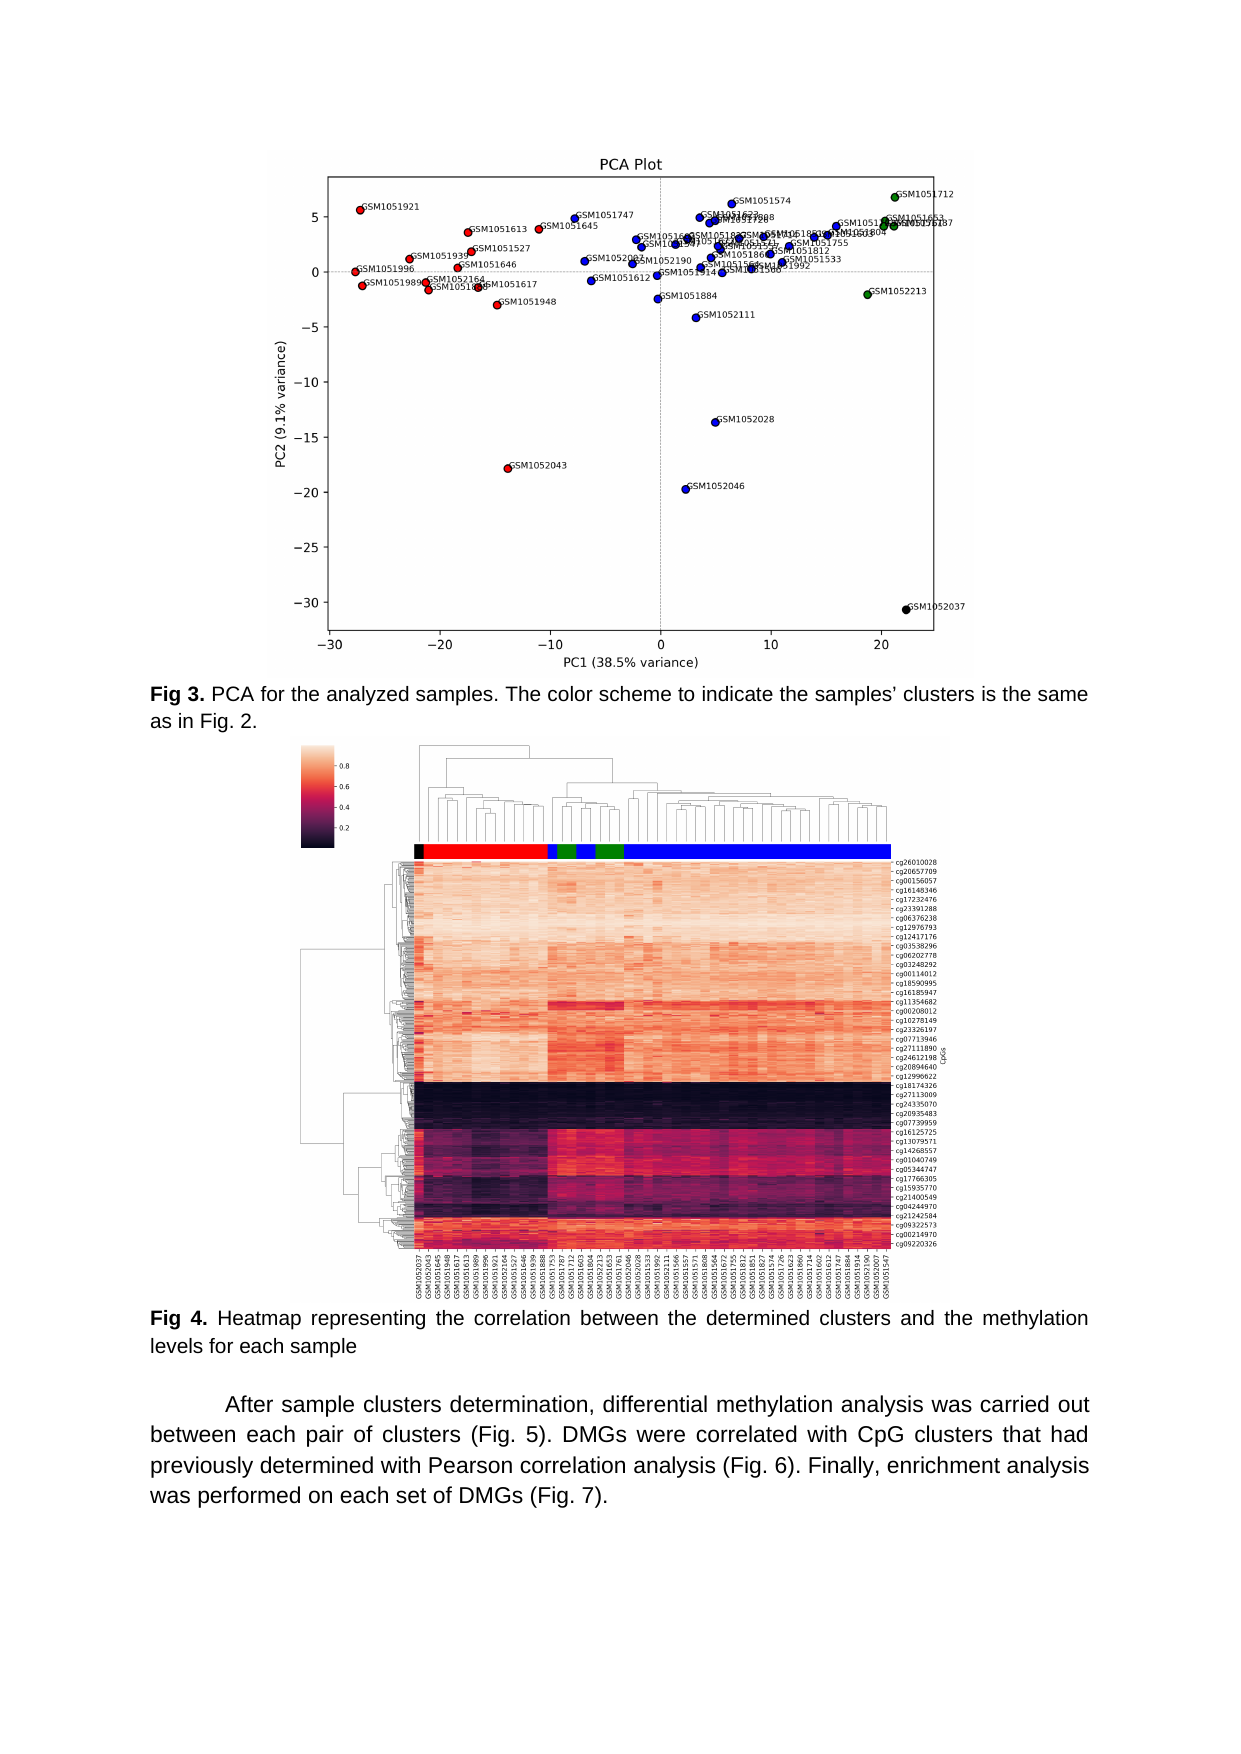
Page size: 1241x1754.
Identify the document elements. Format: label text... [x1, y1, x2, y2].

picture [290, 736, 951, 1303]
picture [266, 150, 974, 678]
text Fig 3. PCA for the analyzed samples. The color scheme to indicate the samples’ clusters is the same as in Fig. 2. [150, 681, 1090, 733]
text After sample clusters determination, differential methylation analysis was carried out between each pair of clusters (Fig. 5). DMGs were correlated with CpG clusters that had previously determined with Pearson correlation analysis (Fig. 6). Finally, enrichment analysis was performed on each set of DMGs (Fig. 7). [150, 1391, 1090, 1508]
text Fig 4. Heatmap representing the correlation between the determined clusters and the methylation levels for each sample [150, 1306, 1090, 1357]
